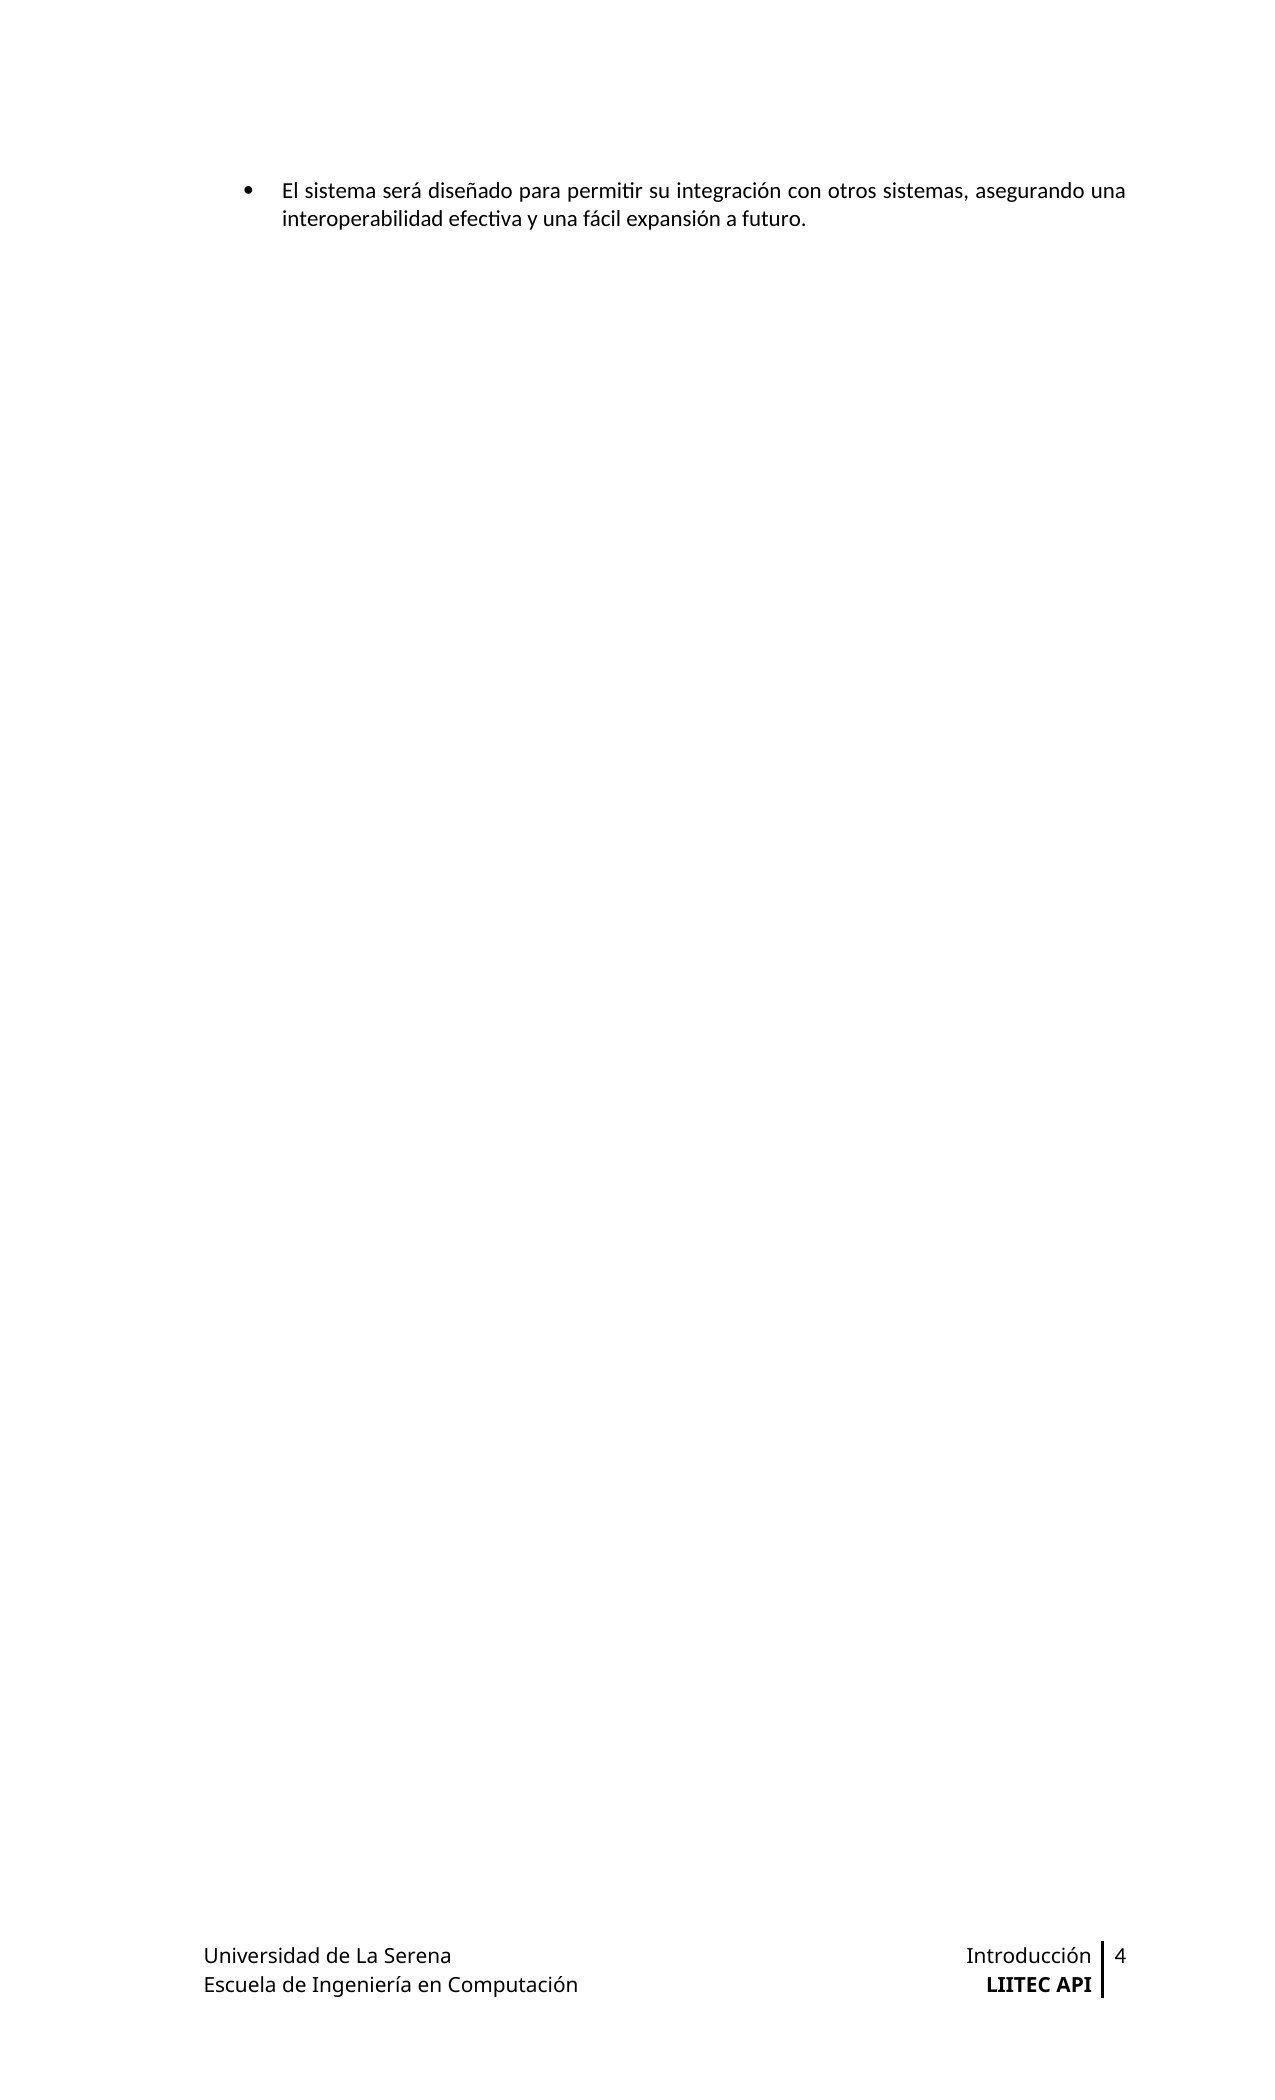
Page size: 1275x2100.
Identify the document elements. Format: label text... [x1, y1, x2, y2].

list El sistema será diseñado para permitir su integración con otros sistemas, asegurando una interoperabilidad efectiva y una fácil expansión a futuro. [244, 176, 1127, 232]
